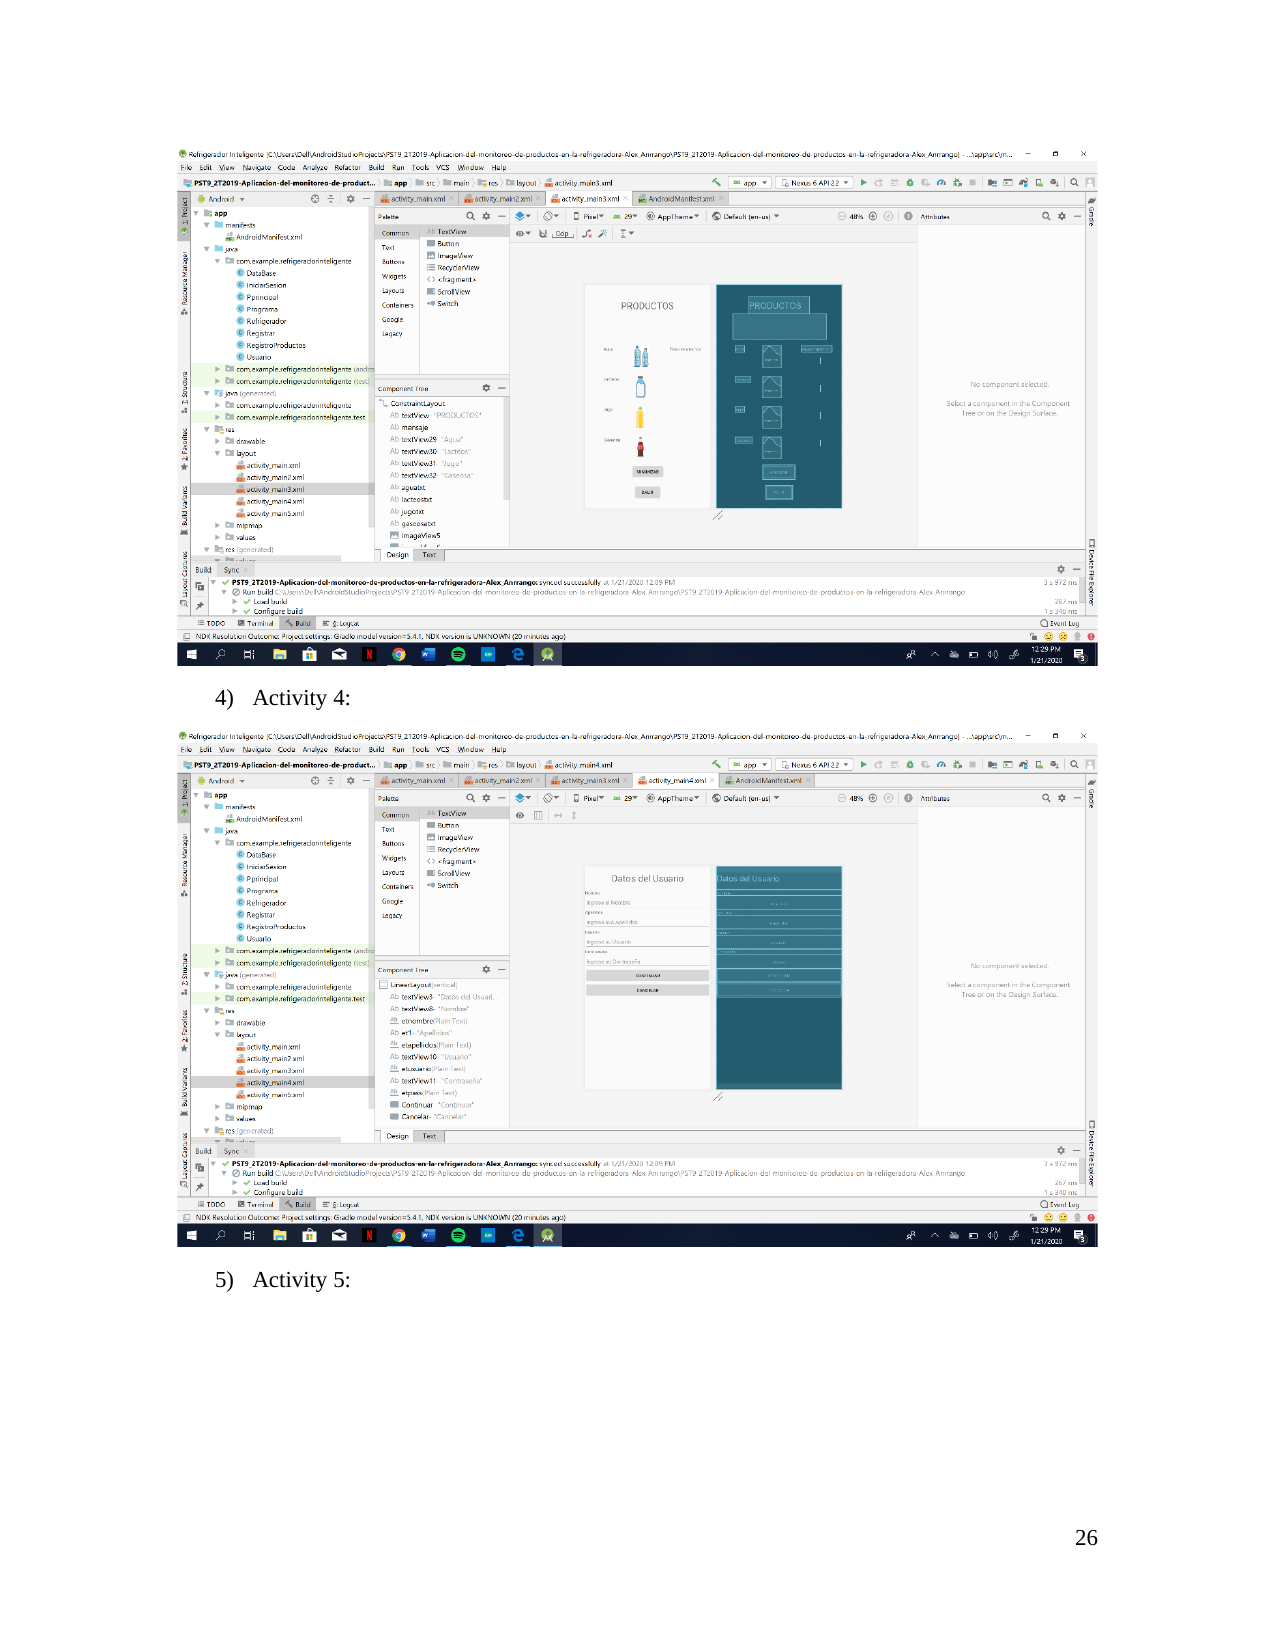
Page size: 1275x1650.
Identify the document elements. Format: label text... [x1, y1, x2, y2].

picture [177, 729, 1098, 1247]
list Activity 4: [215, 684, 1098, 711]
list Activity 5: [215, 1266, 1098, 1292]
picture [177, 147, 1098, 666]
